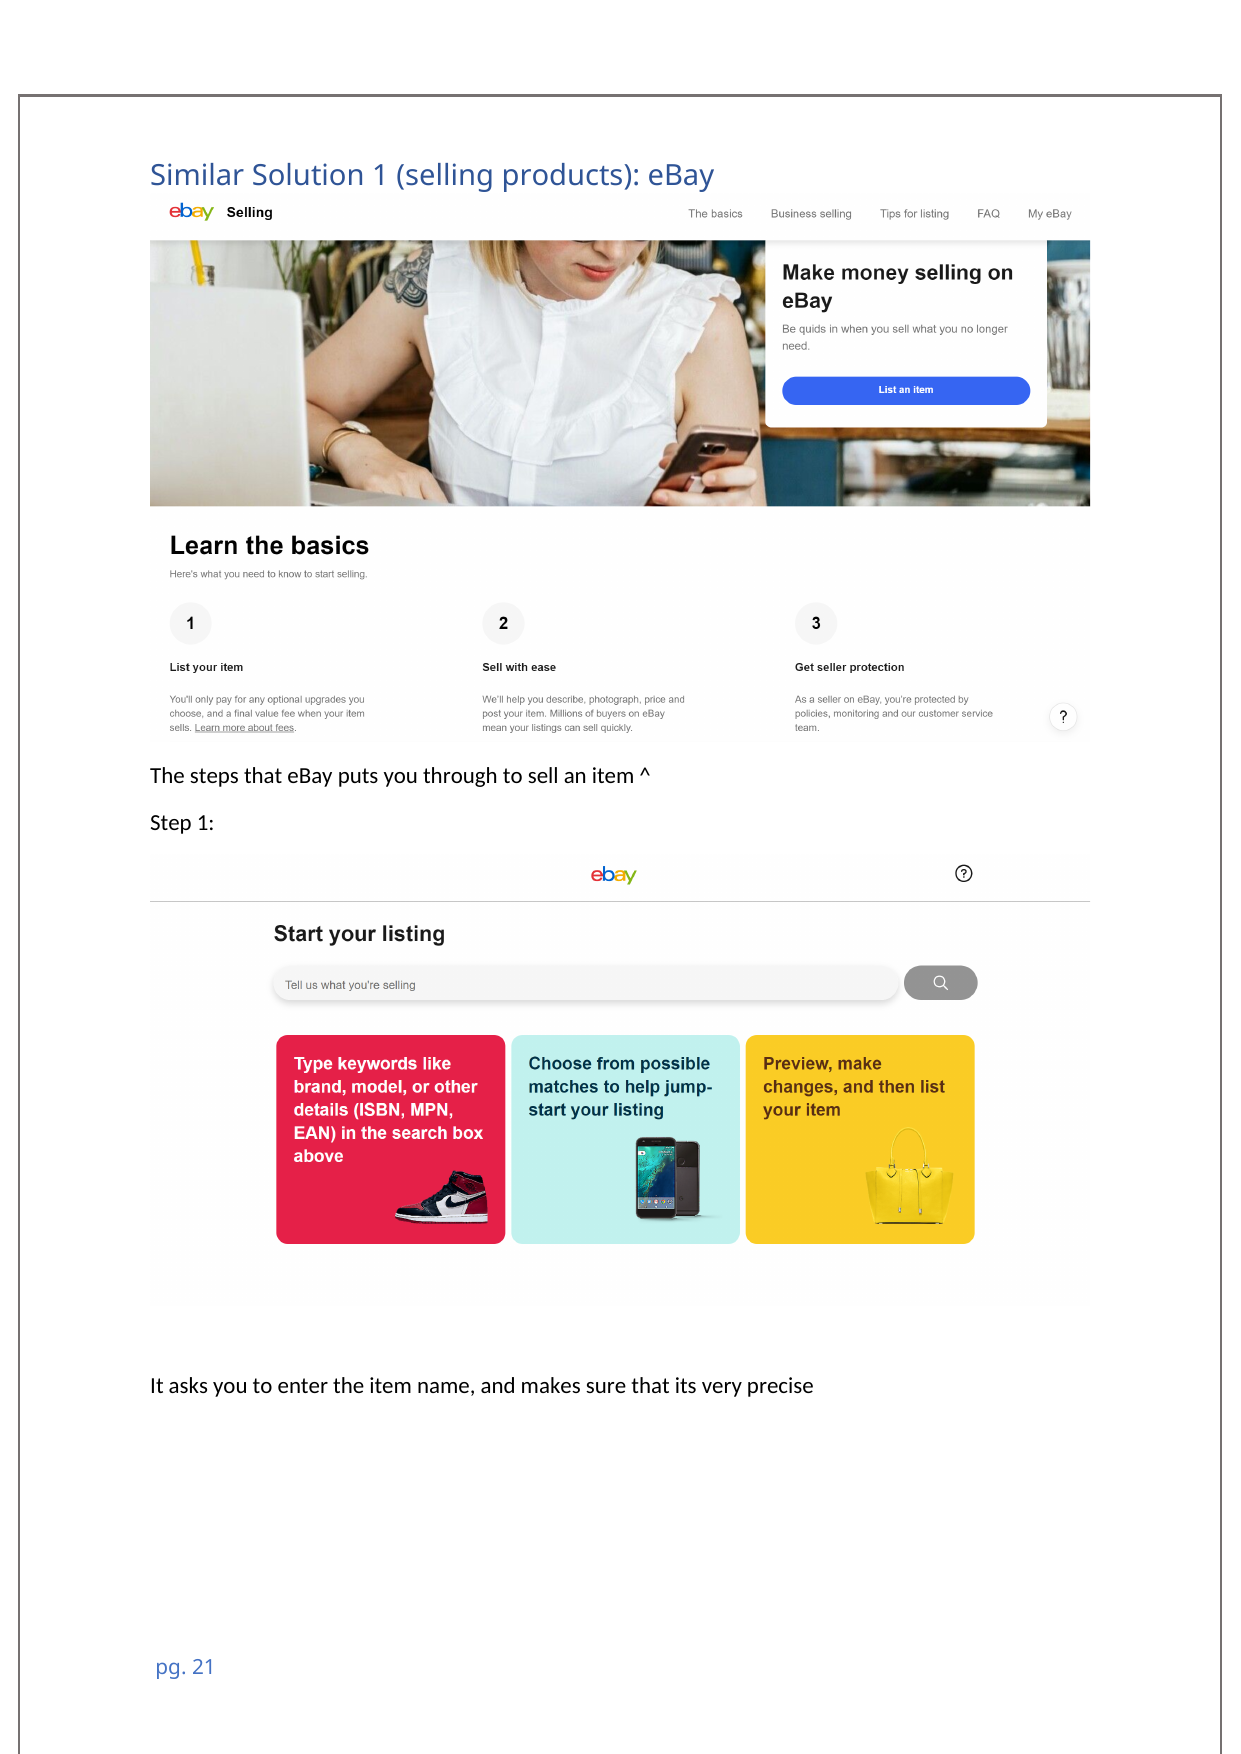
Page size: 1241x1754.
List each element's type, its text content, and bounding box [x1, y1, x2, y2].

subtitle Similar Solution 1 (selling products): eBay [150, 154, 1090, 193]
text It asks you to enter the item name, and makes sure that its very precise [150, 1371, 1090, 1399]
picture [150, 193, 1091, 742]
text Step 1: [150, 808, 1090, 836]
picture [150, 854, 1091, 1306]
text The steps that eBay puts you through to sell an item ^ [150, 761, 1090, 789]
